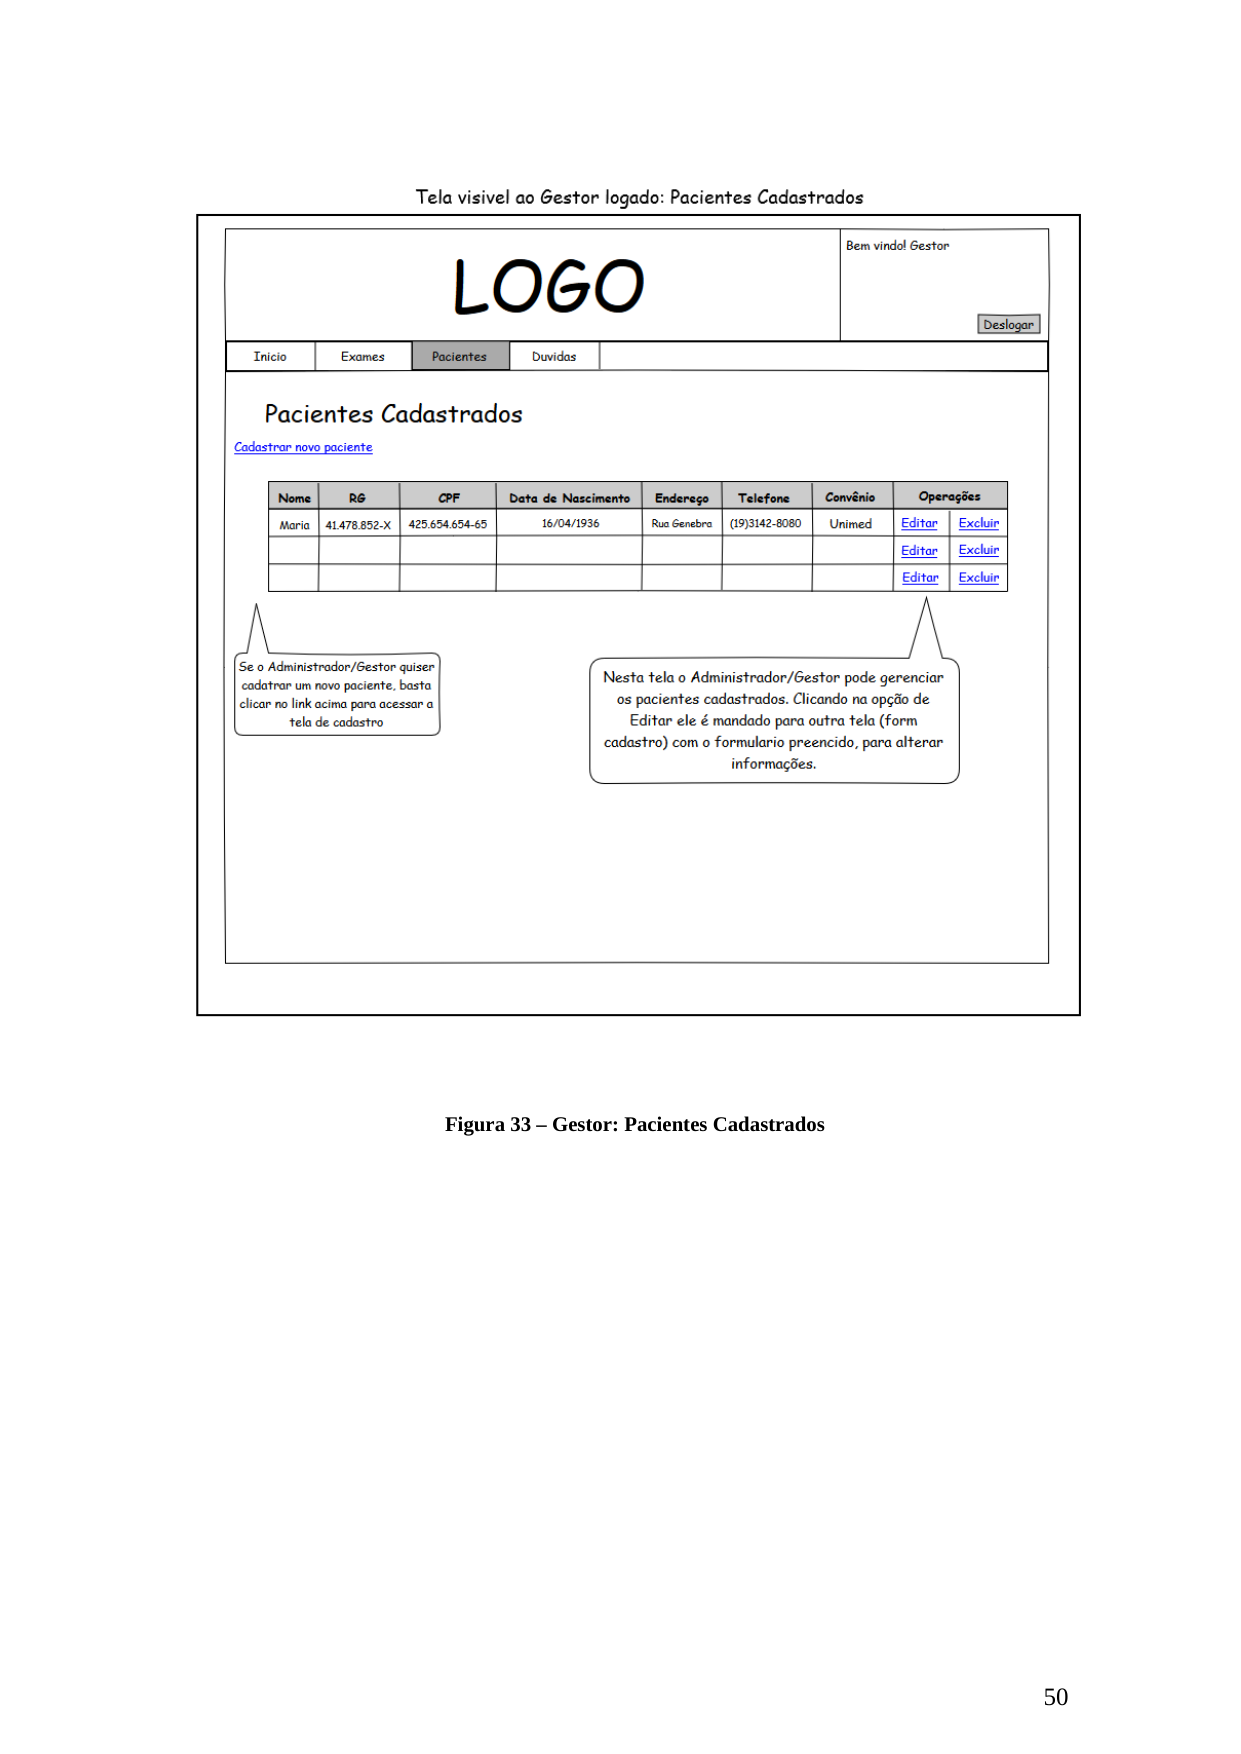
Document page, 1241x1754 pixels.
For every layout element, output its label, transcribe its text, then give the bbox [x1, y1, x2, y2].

text Figura – Gestor: Pacientes Cadastrados [148, 1112, 1122, 1136]
picture [147, 177, 1121, 1085]
